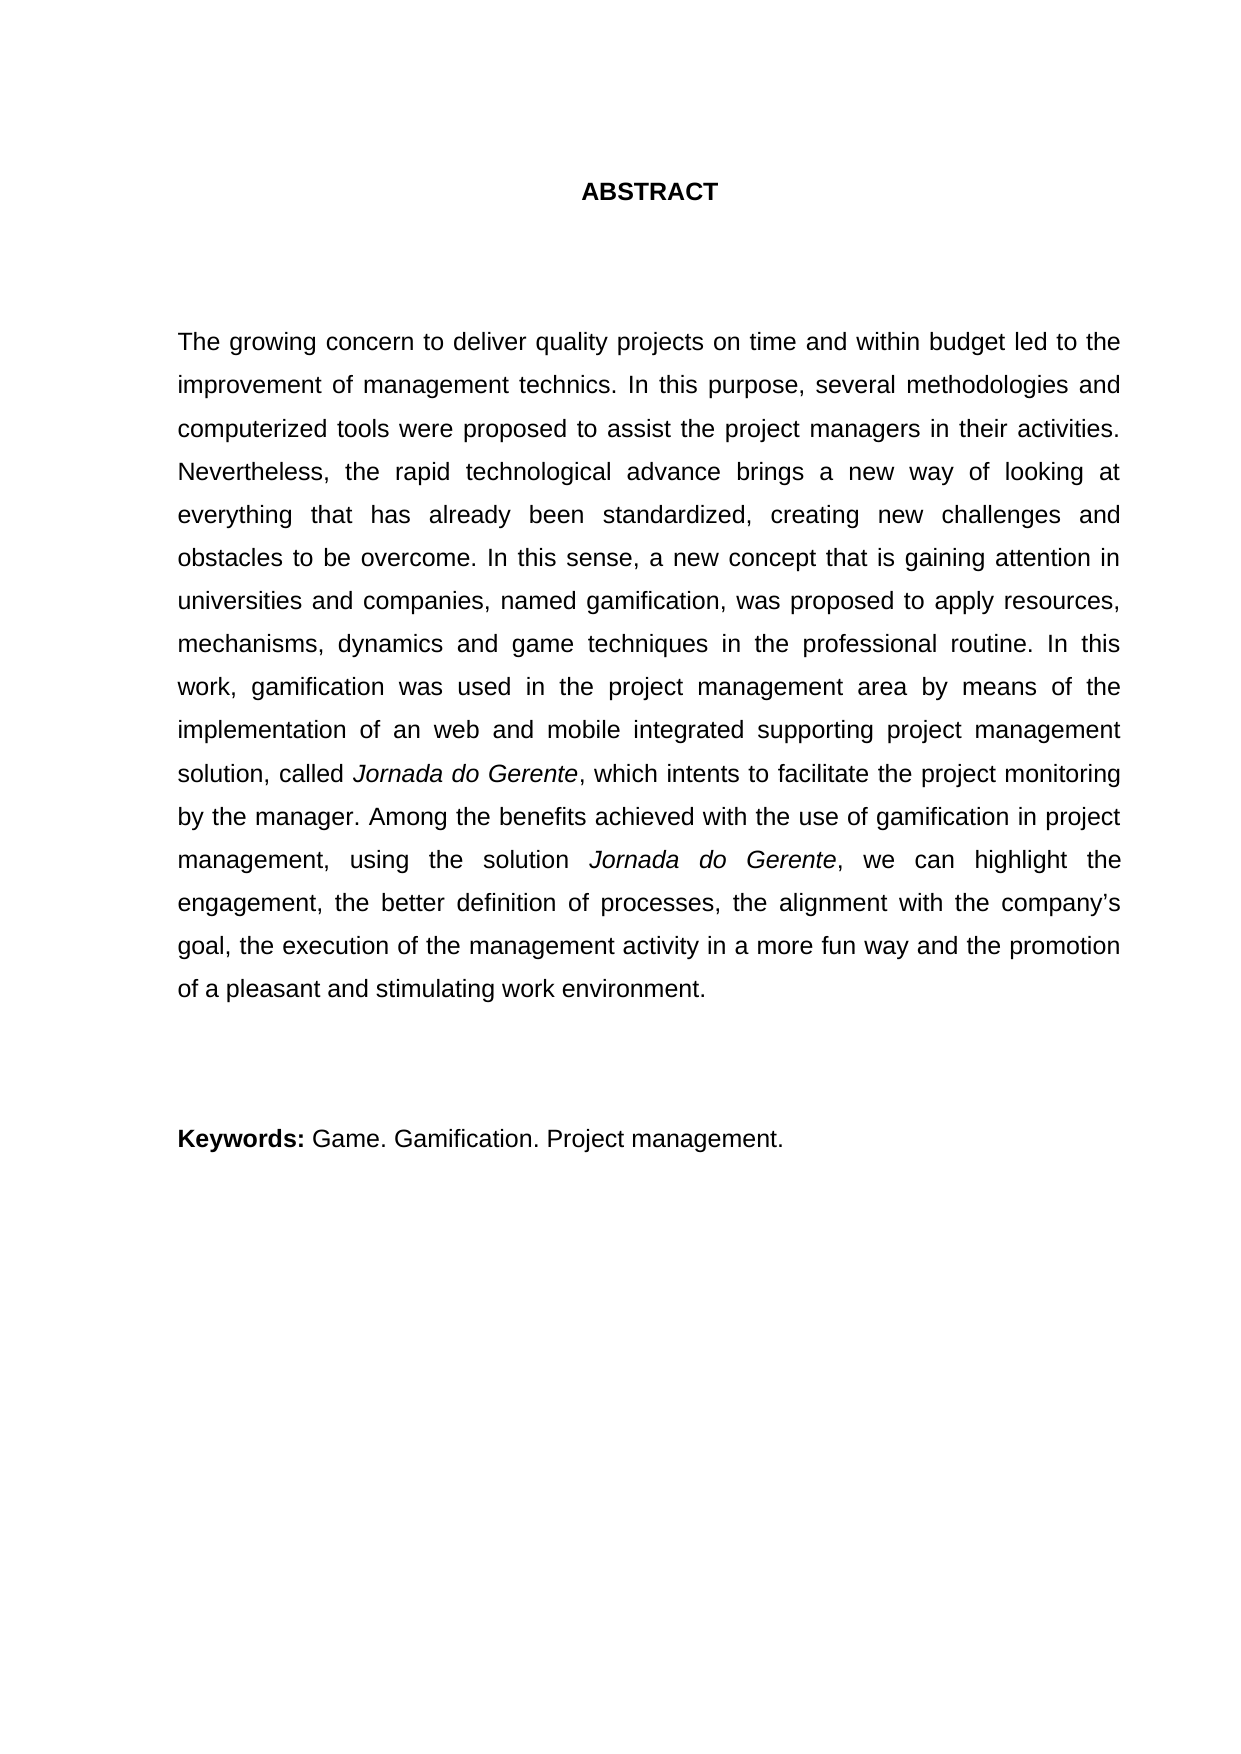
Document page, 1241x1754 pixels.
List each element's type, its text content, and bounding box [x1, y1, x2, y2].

text The growing concern to deliver quality projects on time and within budget led to the improvement of management technics. In this purpose, several methodologies and computerized tools were proposed to assist the project managers in their activities. Nevertheless, the rapid technological advance brings a new way of looking at everything that has already been standardized, creating new challenges and obstacles to be overcome. In this sense, a new concept that is gaining attention in universities and companies, named gamification, was proposed to apply resources, mechanisms, dynamics and game techniques in the professional routine. In this work, gamification was used in the project management area by means of the implementation of an web and mobile integrated supporting project management solution, called Jornada do Gerente, which intents to facilitate the project monitoring by the manager. Among the benefits achieved with the use of gamification in project management, using the solution Jornada do Gerente, we can highlight the engagement, the better definition of processes, the alignment with the company’s goal, the execution of the management activity in a more fun way and the promotion of a pleasant and stimulating work environment. [177, 327, 1122, 1003]
text ABSTRACT [177, 177, 1122, 206]
text Keywords: Game. Gamification. Project management. [177, 1124, 1122, 1153]
